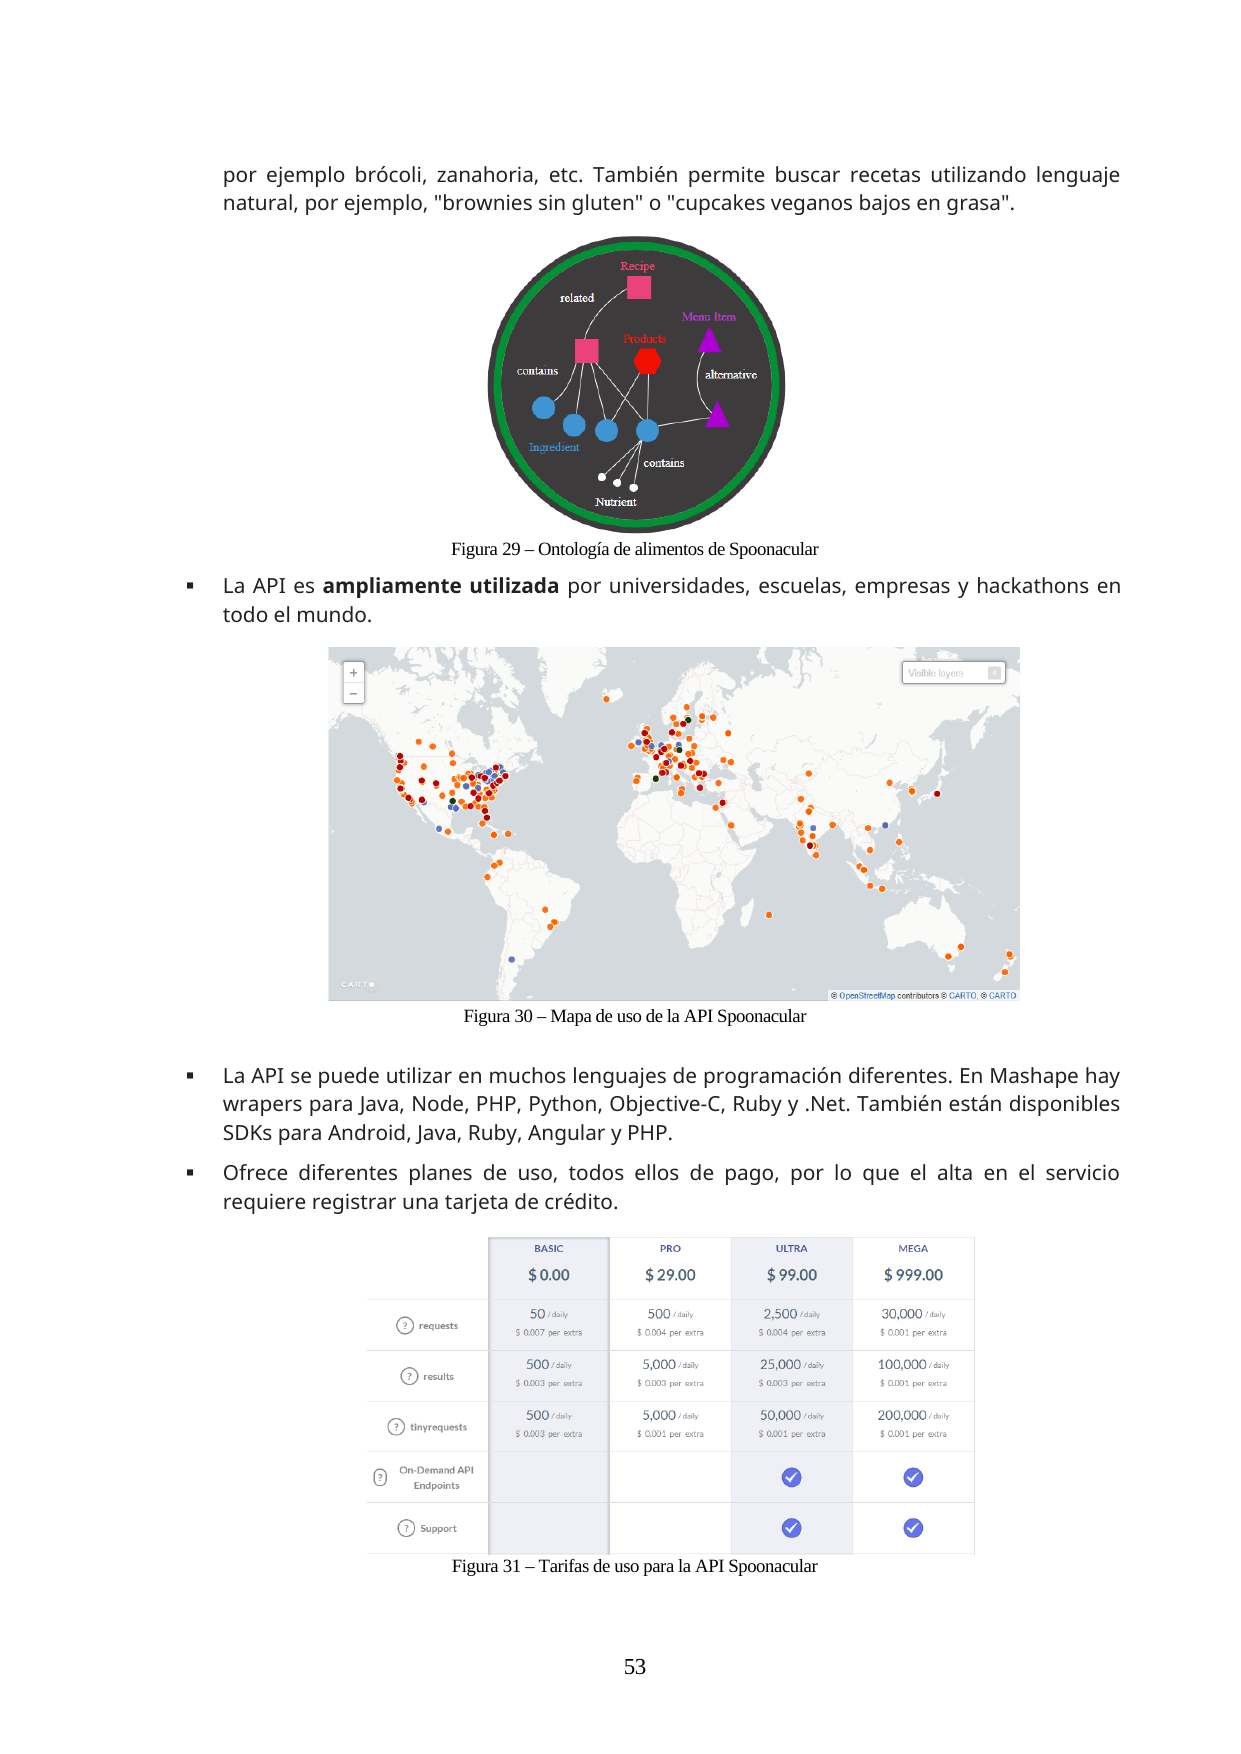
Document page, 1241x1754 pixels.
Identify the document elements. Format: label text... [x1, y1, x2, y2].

picture [351, 1227, 993, 1555]
list La API se puede utilizar en muchos lenguajes de programación diferentes. En Mashape hay wrapers para Java, Node, PHP, Python, Objective-C, Ruby y .Net. También están disponibles SDKs para Android, Java, Ruby, Angular y PHP. [185, 1061, 1122, 1146]
picture [313, 641, 1032, 1006]
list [185, 160, 1122, 217]
picture [482, 229, 788, 538]
list Ofrece diferentes planes de uso, todos ellos de pago, por lo que el alta en el servicio requiere registrar una tarjeta de crédito. [185, 1158, 1122, 1215]
list La API es ampliamente utilizada por universidades, escuelas, empresas y hackathons en todo el mundo. [185, 572, 1122, 628]
